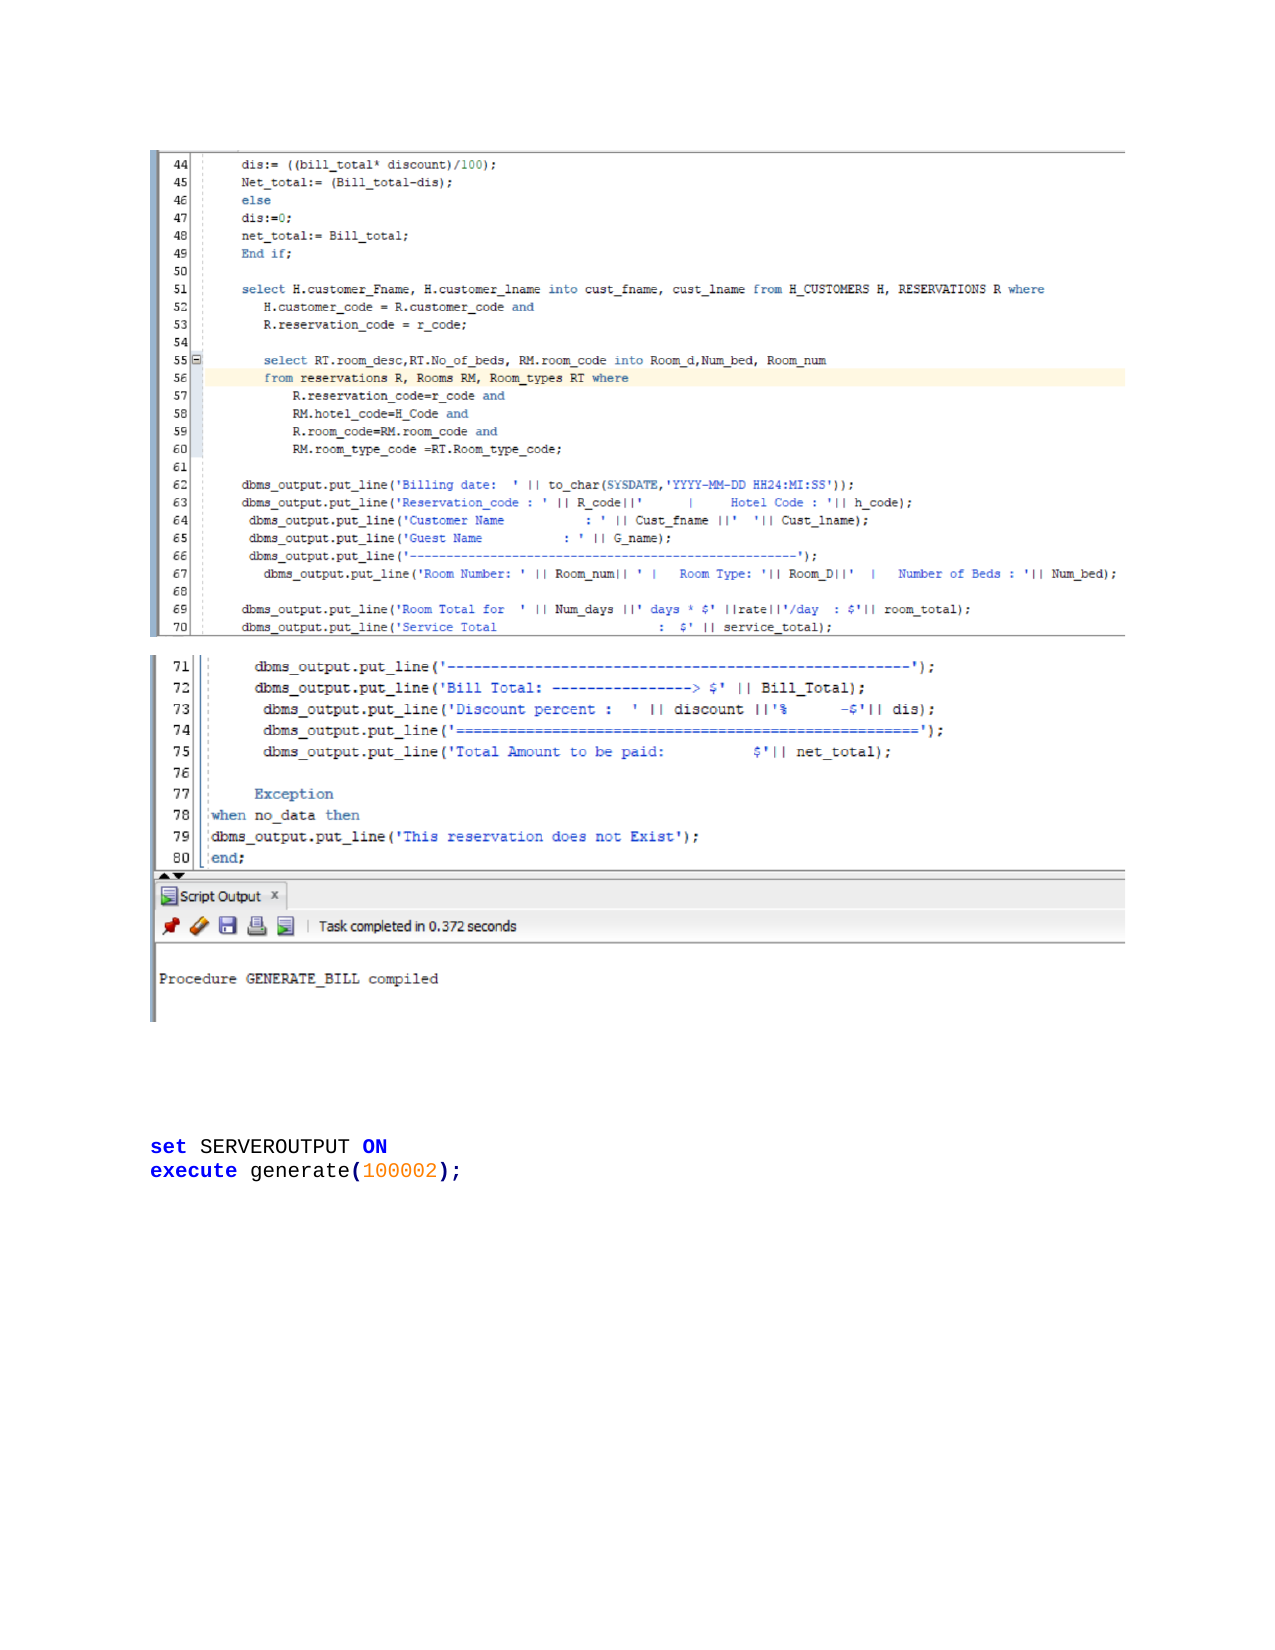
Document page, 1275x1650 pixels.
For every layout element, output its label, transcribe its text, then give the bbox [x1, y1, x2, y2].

text set SERVEROUTPUT ON [150, 1136, 1125, 1160]
picture [150, 150, 1125, 637]
picture [150, 655, 1125, 1022]
text execute generate(100002); [150, 1160, 1125, 1183]
